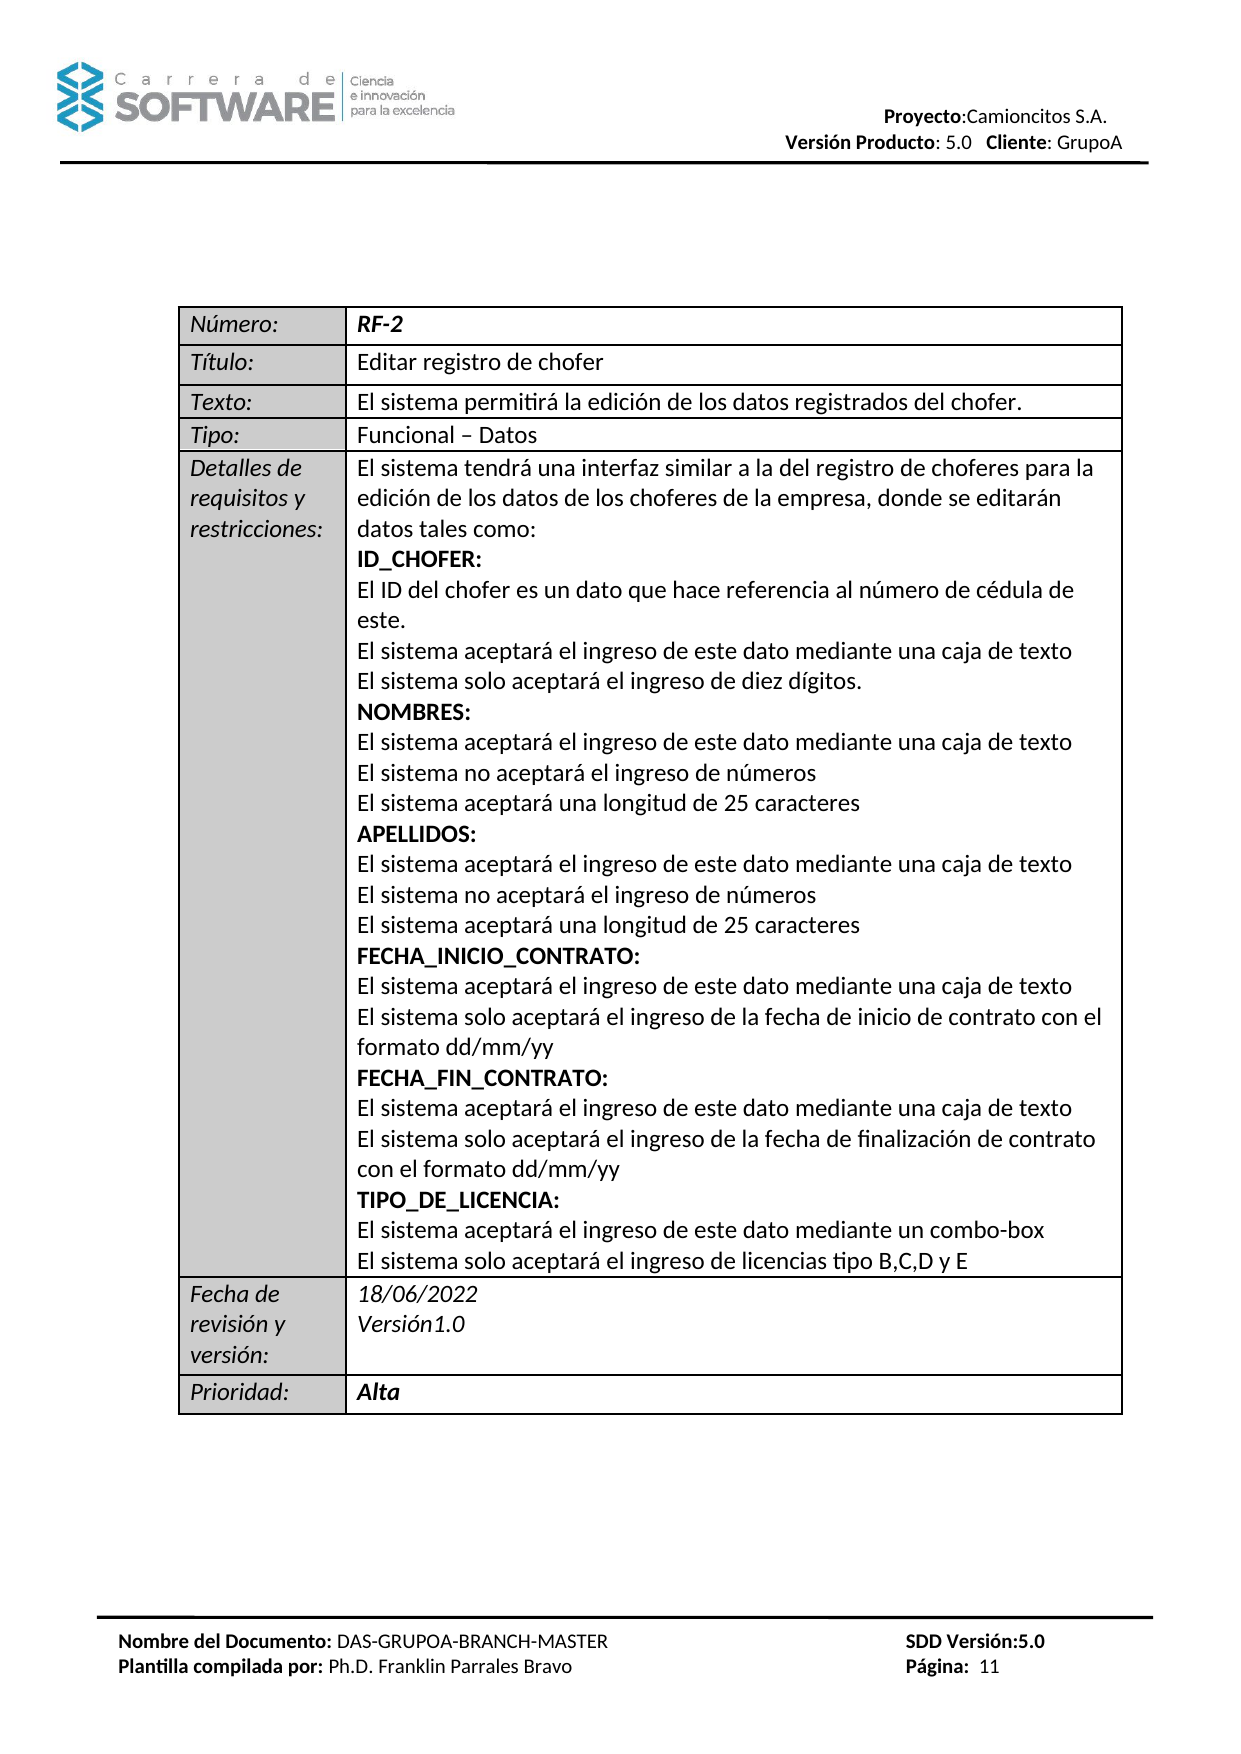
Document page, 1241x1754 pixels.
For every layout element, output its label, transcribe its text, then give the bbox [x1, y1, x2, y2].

table_cell Fecha de revisión y versión: [180, 1278, 345, 1374]
table_cell El sistema permitirá la edición de los datos registrados del chofer. [347, 386, 1121, 417]
table_cell Tipo: [180, 419, 345, 449]
table_cell Texto: [180, 386, 345, 417]
table_cell Detalles de requisitos y restricciones: [180, 452, 345, 1276]
table_cell Editar registro de chofer [347, 346, 1121, 384]
table_cell Alta [347, 1376, 1121, 1413]
table_cell Título: [180, 346, 345, 384]
table_header Número: [180, 308, 345, 344]
table_cell 18/06/2022 Versión1.0 [347, 1278, 1121, 1374]
picture [46, 46, 461, 154]
table_header RF-2 [347, 308, 1121, 344]
table_cell Funcional – Datos [347, 419, 1121, 449]
table_cell Prioridad: [180, 1376, 345, 1413]
table_cell El sistema tendrá una interfaz similar a la del registro de choferes para la edición de los datos de los choferes de la empresa, donde se editarán datos tales como: ID_CHOFER: El ID del chofer es un dato que hace referencia al número de cédula de este. El sistema aceptará el ingreso de este dato mediante una caja de texto El sistema solo aceptará el ingreso de diez dígitos. NOMBRES: El sistema aceptará el ingreso de este dato mediante una caja de texto El sistema no aceptará el ingreso de números El sistema aceptará una longitud de 25 caracteres APELLIDOS: El sistema aceptará el ingreso de este dato mediante una caja de texto El sistema no aceptará el ingreso de números El sistema aceptará una longitud de 25 caracteres FECHA_INICIO_CONTRATO: El sistema aceptará el ingreso de este dato mediante una caja de texto El sistema solo aceptará el ingreso de la fecha de inicio de contrato con el formato dd/mm/yy FECHA_FIN_CONTRATO: El sistema aceptará el ingreso de este dato mediante una caja de texto El sistema solo aceptará el ingreso de la fecha de finalización de contrato con el formato dd/mm/yy TIPO_DE_LICENCIA: El sistema aceptará el ingreso de este dato mediante un combo-box El sistema solo aceptará el ingreso de licencias tipo B,C,D y E [347, 452, 1121, 1276]
